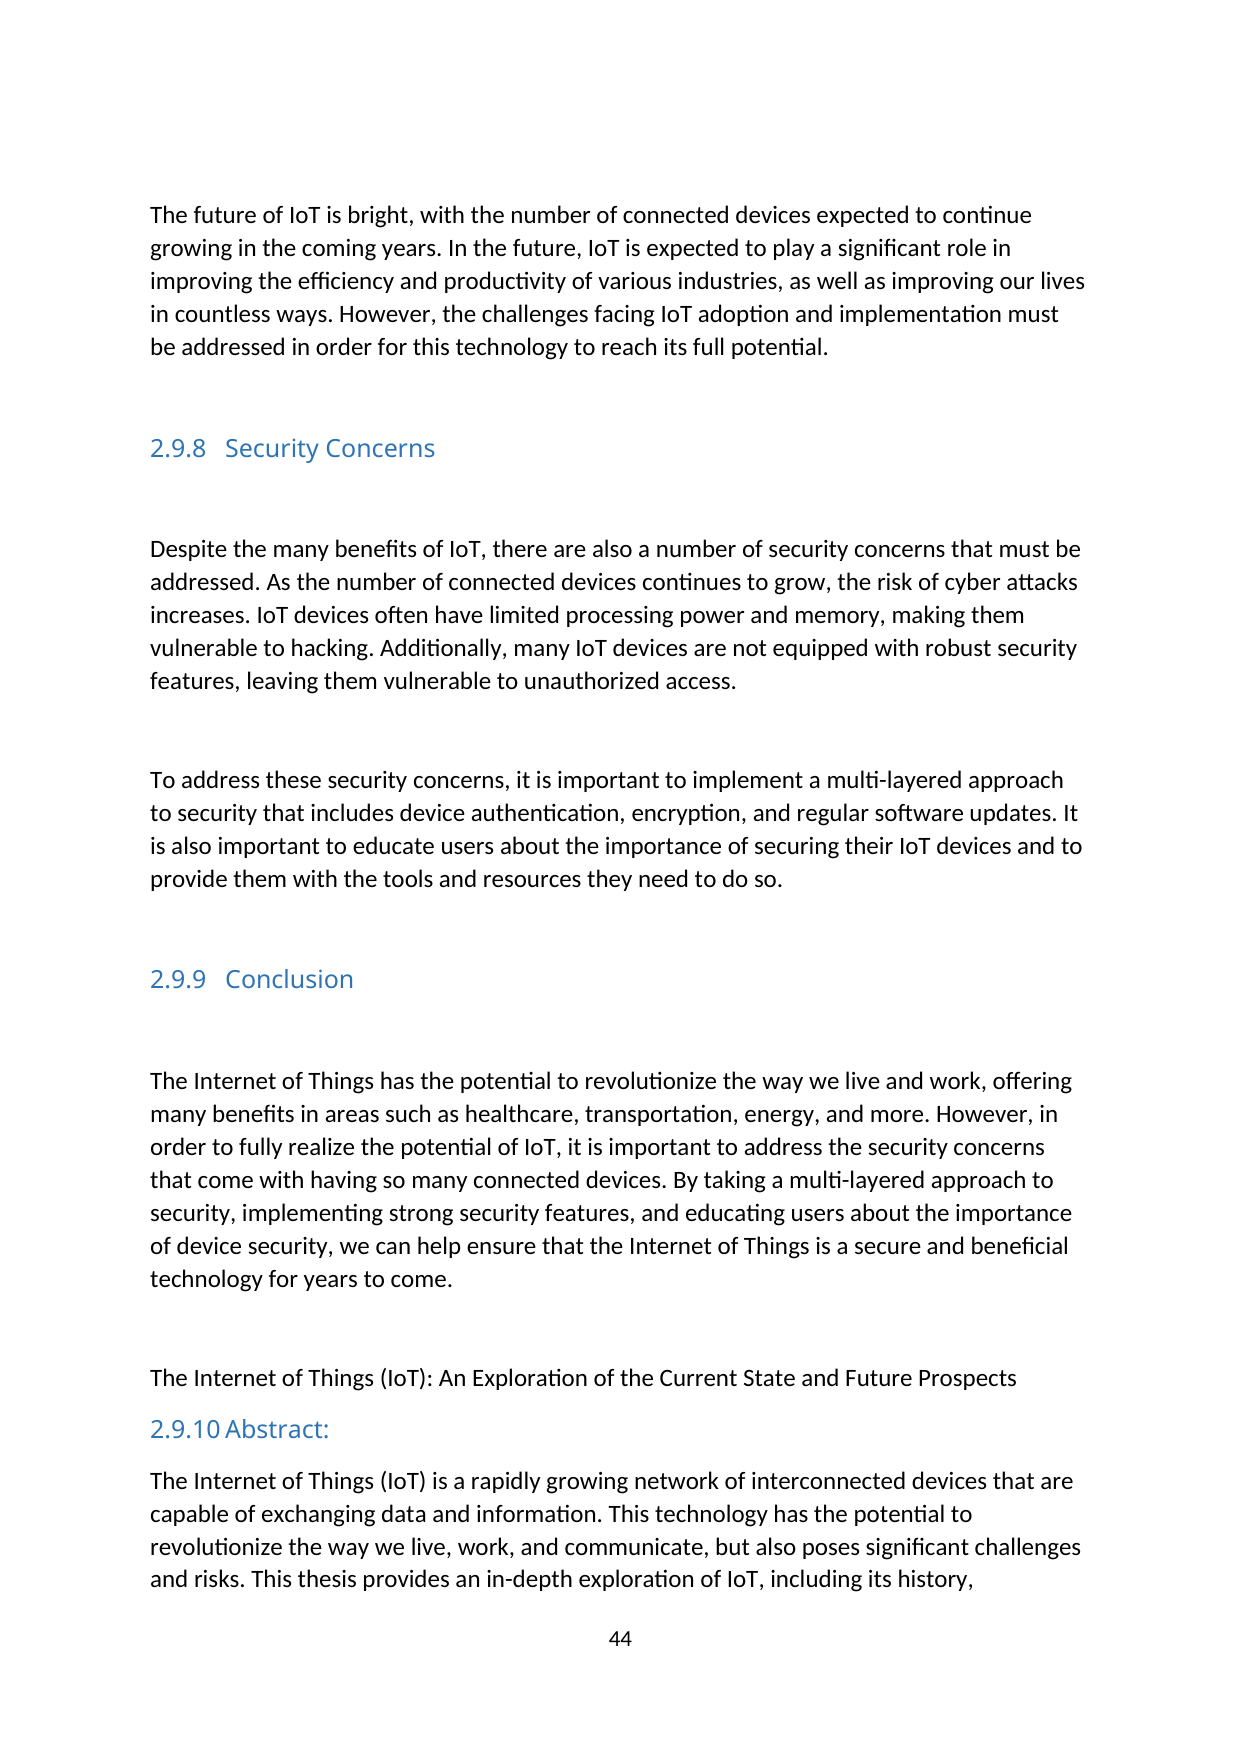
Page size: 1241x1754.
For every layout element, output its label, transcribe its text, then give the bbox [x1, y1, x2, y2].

text The Internet of Things has the potential to revolutionize the way we live and work, offering many benefits in areas such as healthcare, transportation, energy, and more. However, in order to fully realize the potential of IoT, it is important to address the security concerns that come with having so many connected devices. By taking a multi-layered approach to security, implementing strong security features, and educating users about the importance of device security, we can help ensure that the Internet of Things is a secure and beneficial technology for years to come. [150, 1065, 1090, 1293]
text To address these security concerns, it is important to implement a multi-layered approach to security that includes device authentication, encryption, and regular software updates. It is also important to educate users about the importance of securing their IoT devices and to provide them with the tools and resources they need to do so. [150, 764, 1090, 893]
subtitle Abstract: [150, 1411, 1090, 1446]
text The Internet of Things (IoT): An Exploration of the Current State and Future Prospects [150, 1362, 1090, 1392]
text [150, 1465, 1090, 1594]
subtitle Security Concerns [150, 430, 1090, 464]
text Despite the many benefits of IoT, there are also a number of security concerns that must be addressed. As the number of connected devices continues to grow, the risk of cyber attacks increases. IoT devices often have limited processing power and memory, making them vulnerable to hacking. Additionally, many IoT devices are not equipped with robust security features, leaving them vulnerable to unauthorized access. [150, 533, 1090, 696]
subtitle Conclusion [150, 962, 1090, 996]
text The future of IoT is bright, with the number of connected devices expected to continue growing in the coming years. In the future, IoT is expected to play a significant role in improving the efficiency and productivity of various industries, as well as improving our lives in countless ways. However, the challenges facing IoT adoption and implementation must be addressed in order for this technology to reach its full potential. [150, 199, 1090, 362]
